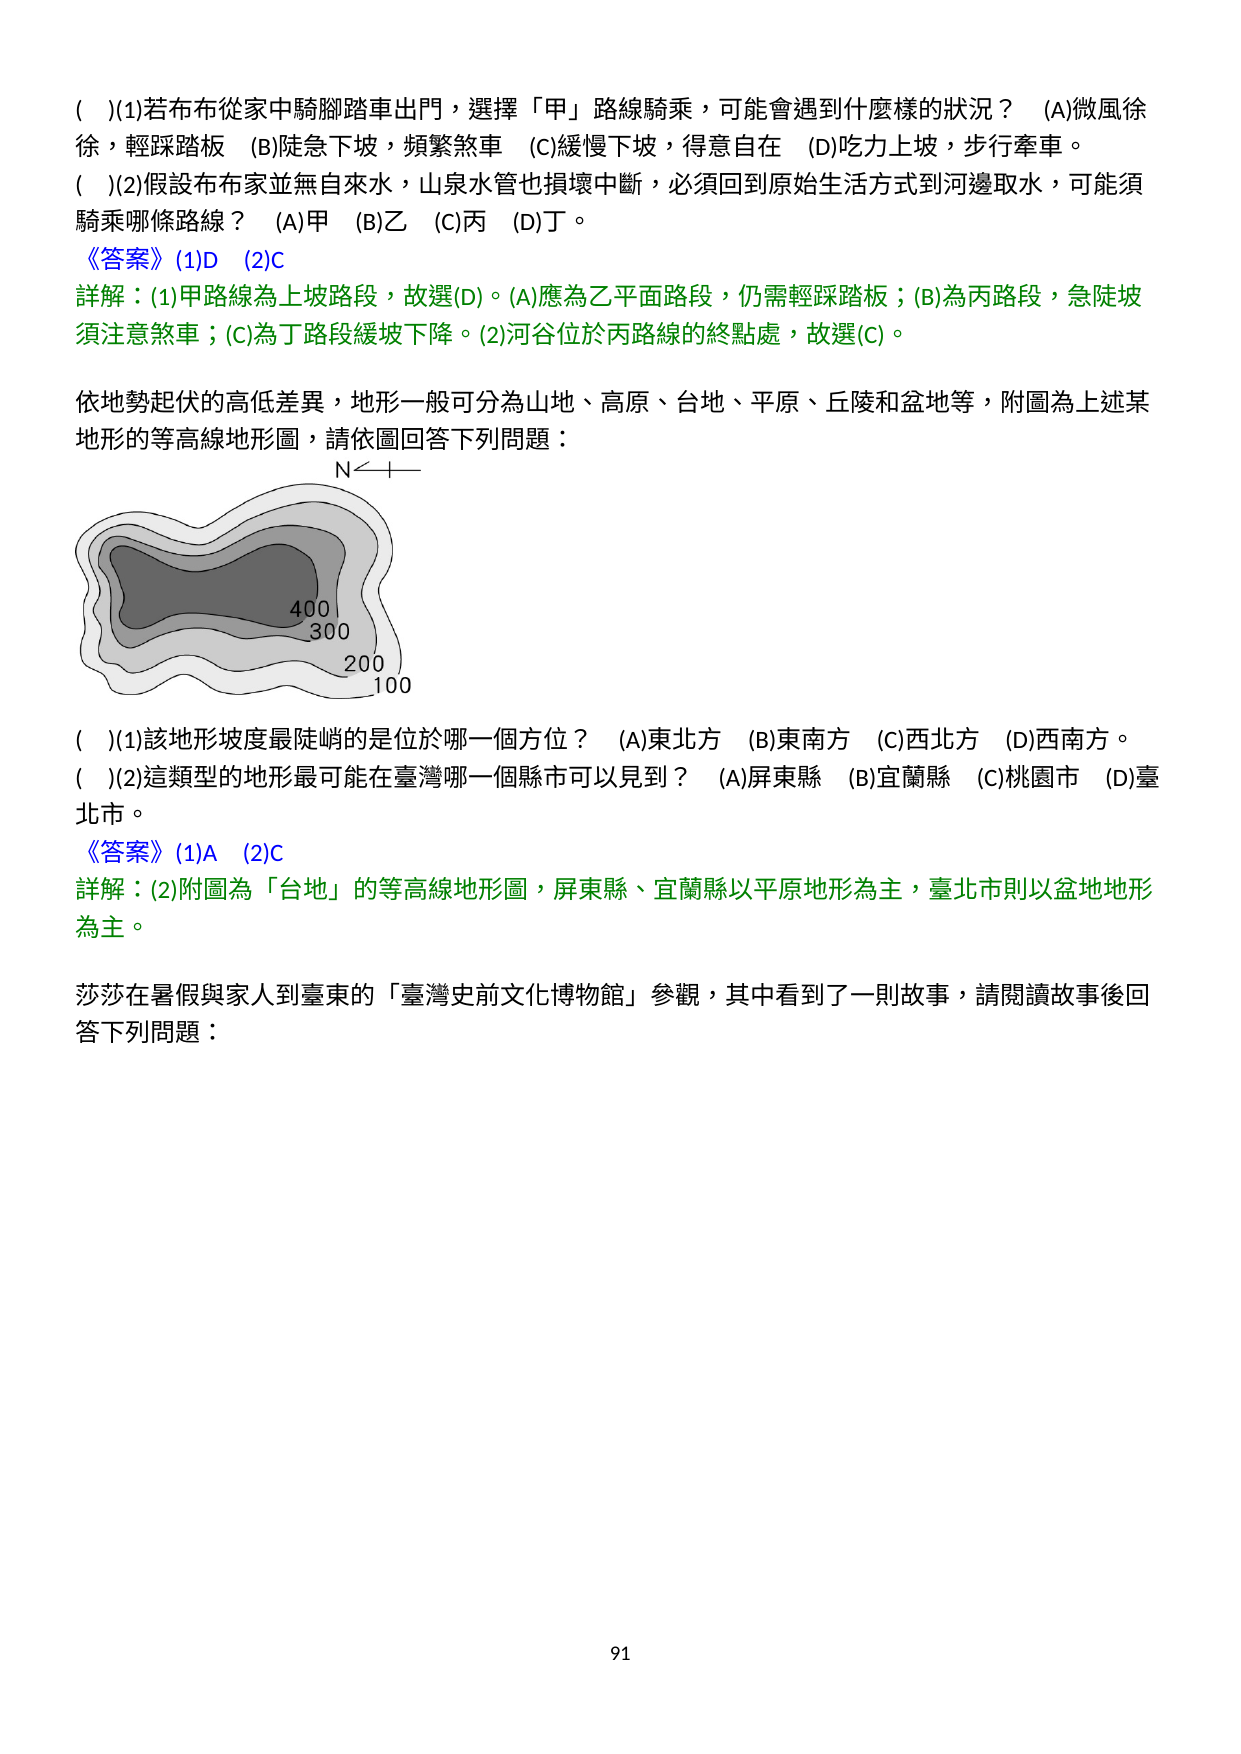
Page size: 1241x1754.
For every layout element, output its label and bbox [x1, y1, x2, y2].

picture [75, 456, 421, 699]
